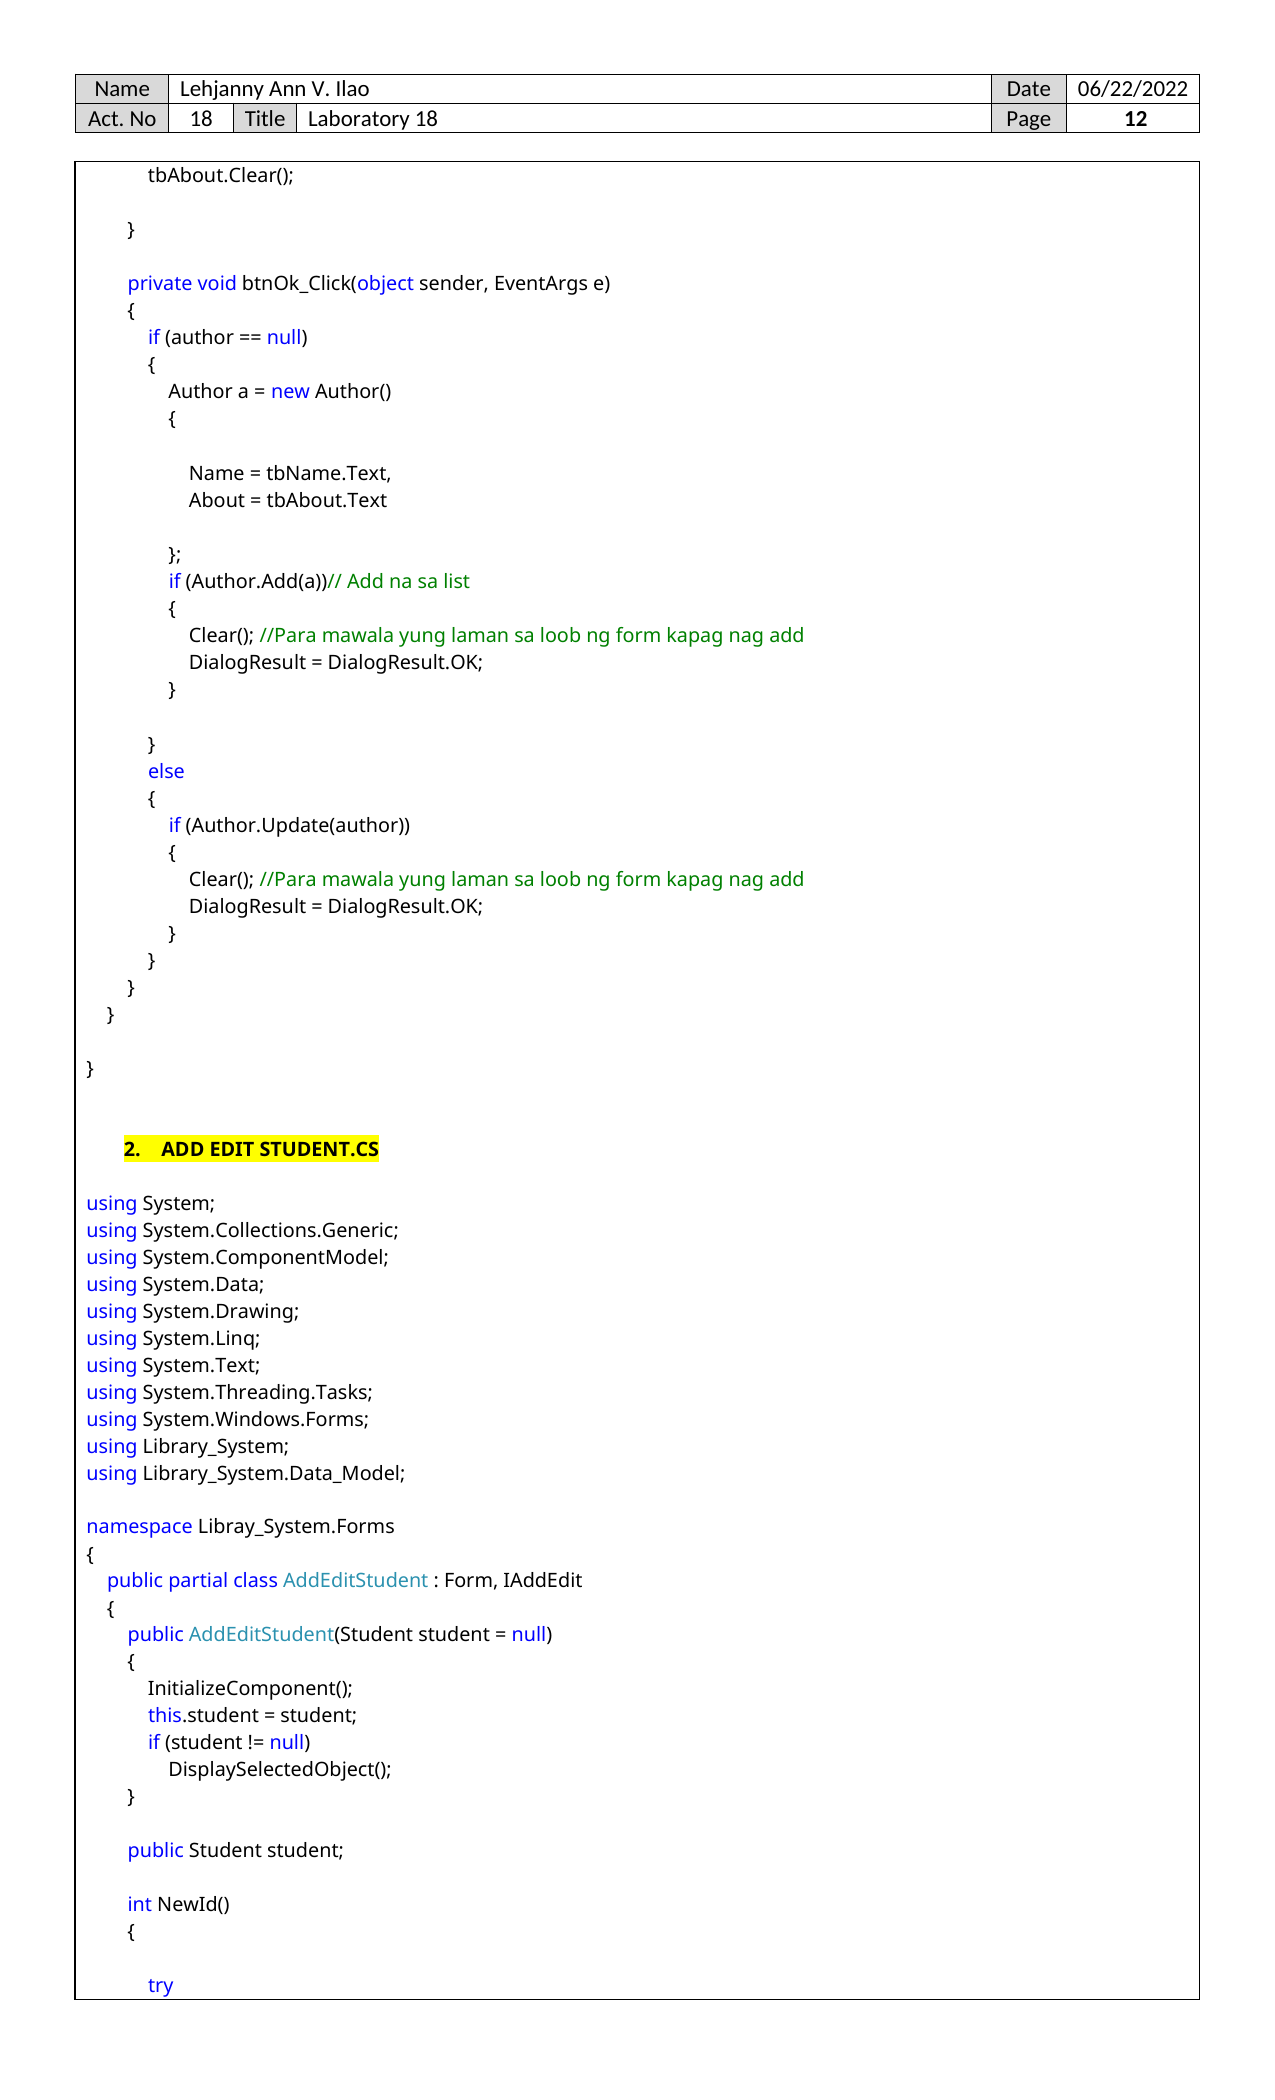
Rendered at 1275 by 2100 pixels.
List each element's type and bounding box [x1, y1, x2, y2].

table_cell [76, 162, 1199, 1998]
